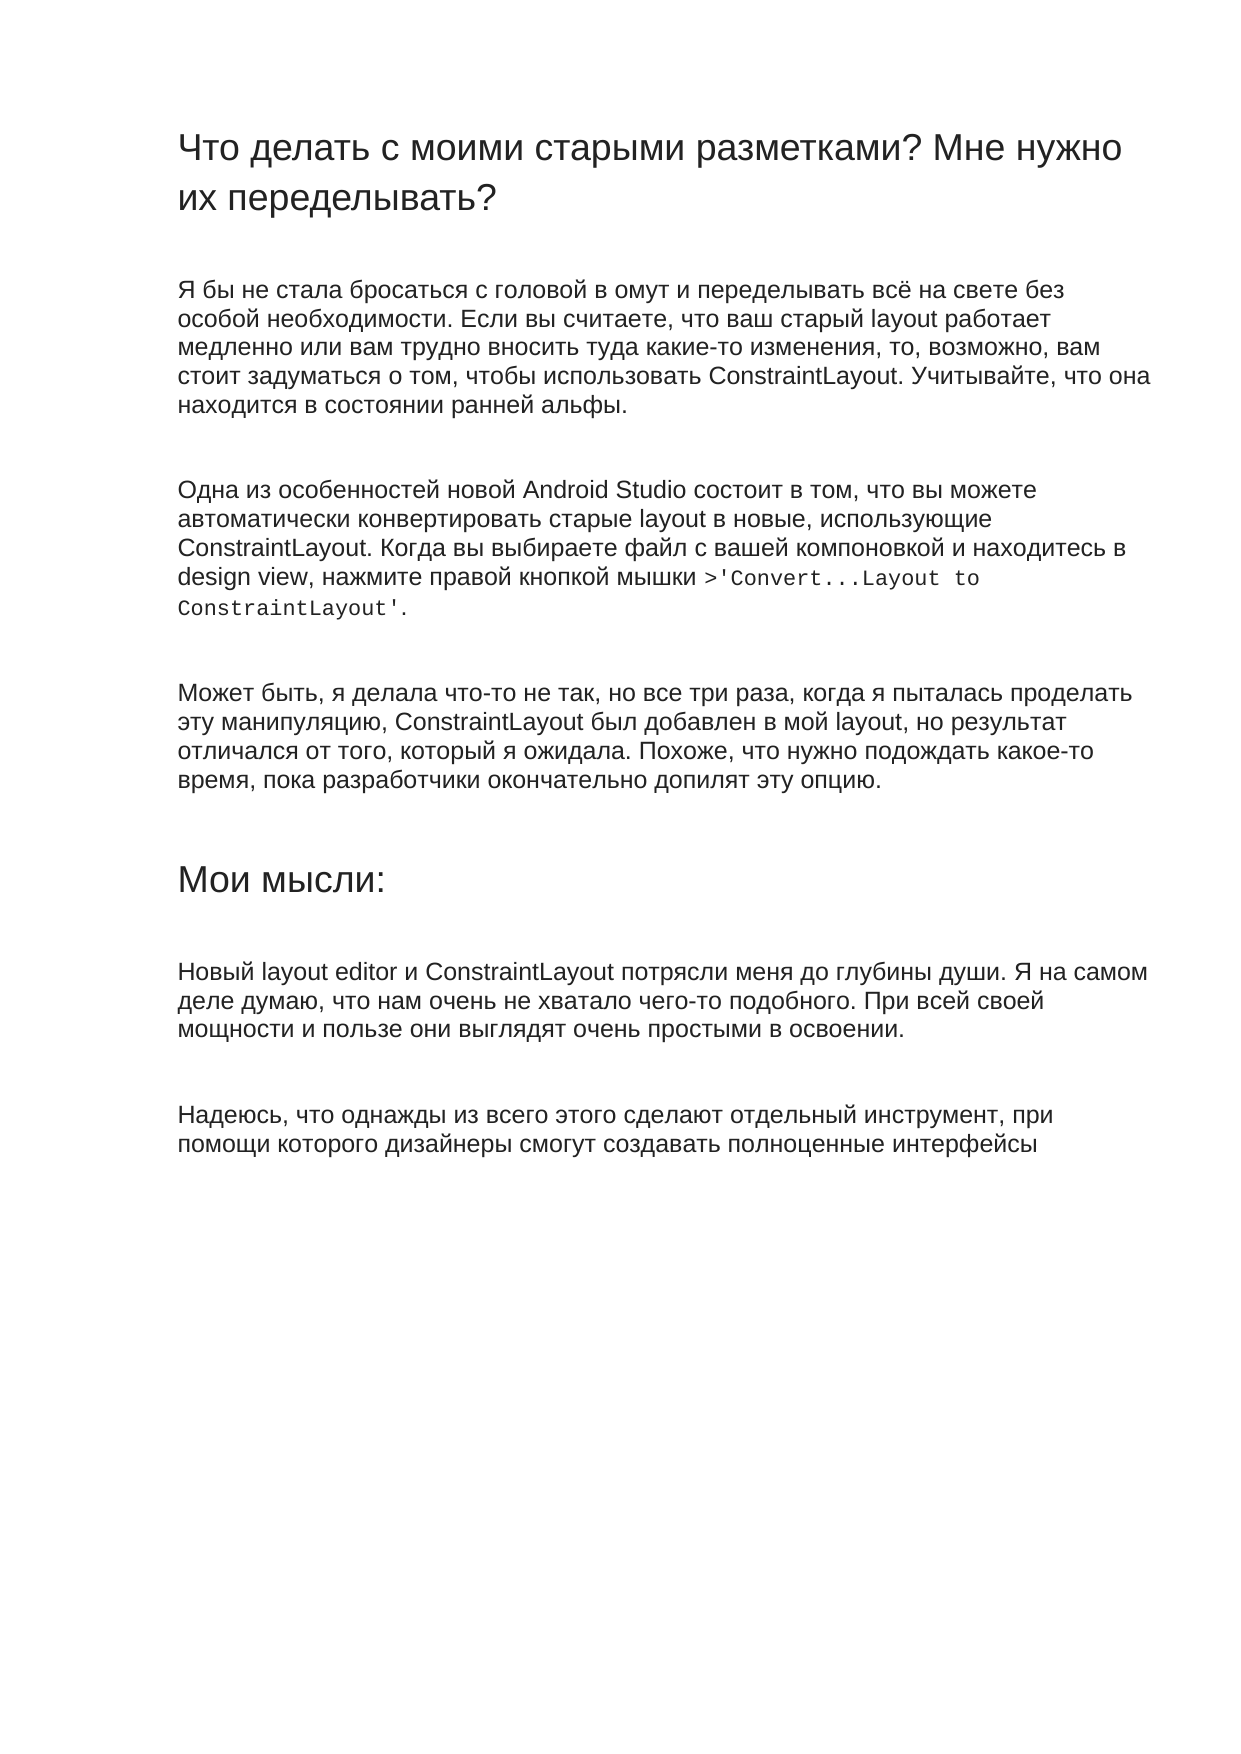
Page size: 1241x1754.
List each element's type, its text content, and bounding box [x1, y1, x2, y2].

text Одна из особенностей новой Android Studio состоит в том, что вы можете автоматически конвертировать старые layout в новые, использующие ConstraintLayout. Когда вы выбираете файл с вашей компоновкой и находитесь в design view, нажмите правой кнопкой мышки >'Convert...Layout to ConstraintLayout'. [177, 475, 1152, 622]
text Новый layout editor и ConstraintLayout потрясли меня до глубины души. Я на самом деле думаю, что нам очень не хватало чего-то подобного. При всей своей мощности и пользе они выглядят очень простыми в освоении. [177, 957, 1152, 1043]
text Мои мысли: [177, 850, 1152, 900]
text Надеюсь, что однажды из всего этого сделают отдельный инструмент, при помощи которого дизайнеры смогут создавать полноценные интерфейсы [177, 1100, 1152, 1157]
text Я бы не стала бросаться с головой в омут и переделывать всё на свете без особой необходимости. Если вы считаете, что ваш старый layout работает медленно или вам трудно вносить туда какие-то изменения, то, возможно, вам стоит задуматься о том, чтобы использовать ConstraintLayout. Учитывайте, что она находится в состоянии ранней альфы. [177, 275, 1152, 419]
text Может быть, я делала что-то не так, но все три раза, когда я пыталась проделать эту манипуляцию, ConstraintLayout был добавлен в мой layout, но результат отличался от того, который я ожидала. Похоже, что нужно подождать какое-то время, пока разработчики окончательно допилят эту опцию. [177, 678, 1152, 793]
text Что делать с моими старыми разметками? Мне нужно их переделывать? [177, 118, 1152, 218]
